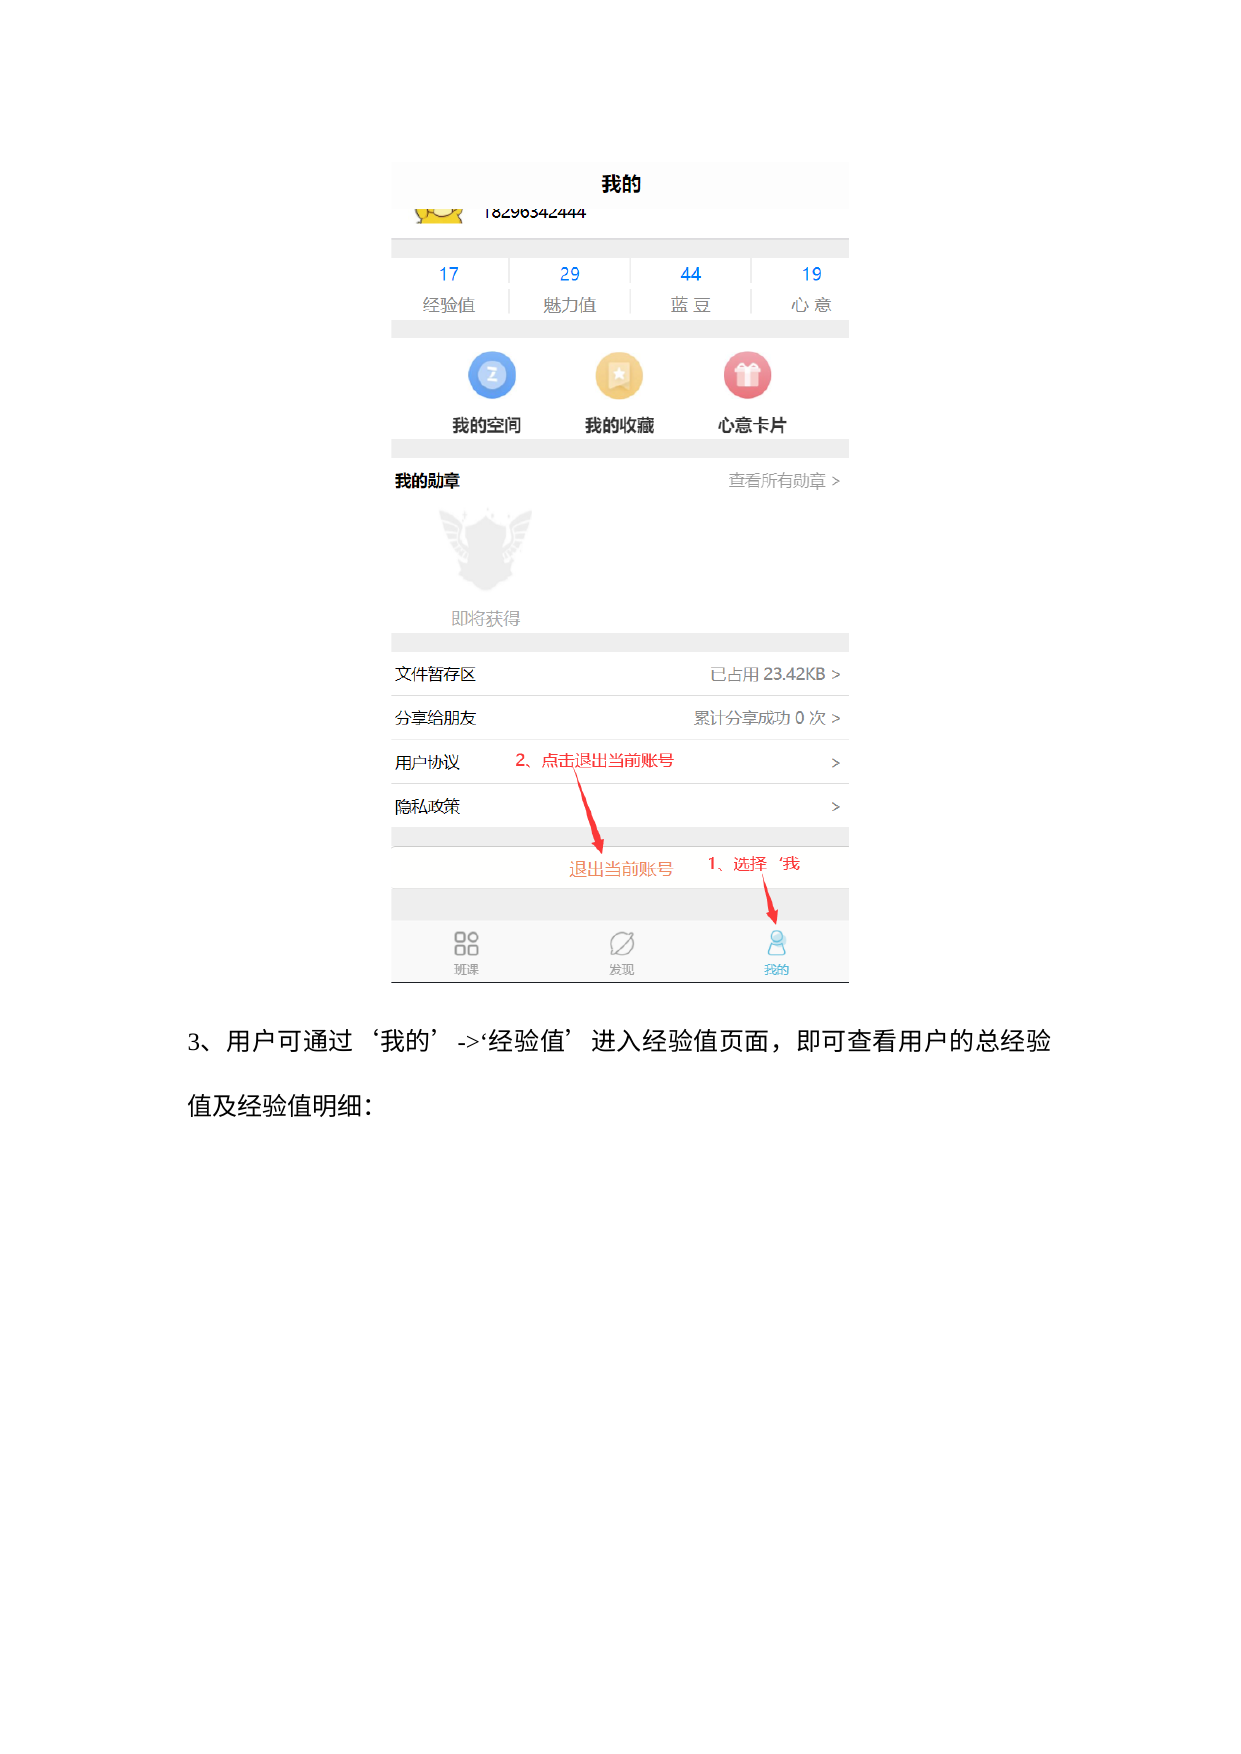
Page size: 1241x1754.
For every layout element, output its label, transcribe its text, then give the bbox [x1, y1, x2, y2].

picture [391, 162, 849, 983]
text 3、用户可通过‘我的’->‘经验值’进入经验值页面，即可查看用户的总经验值及经验值明细： [187, 1007, 1053, 1137]
